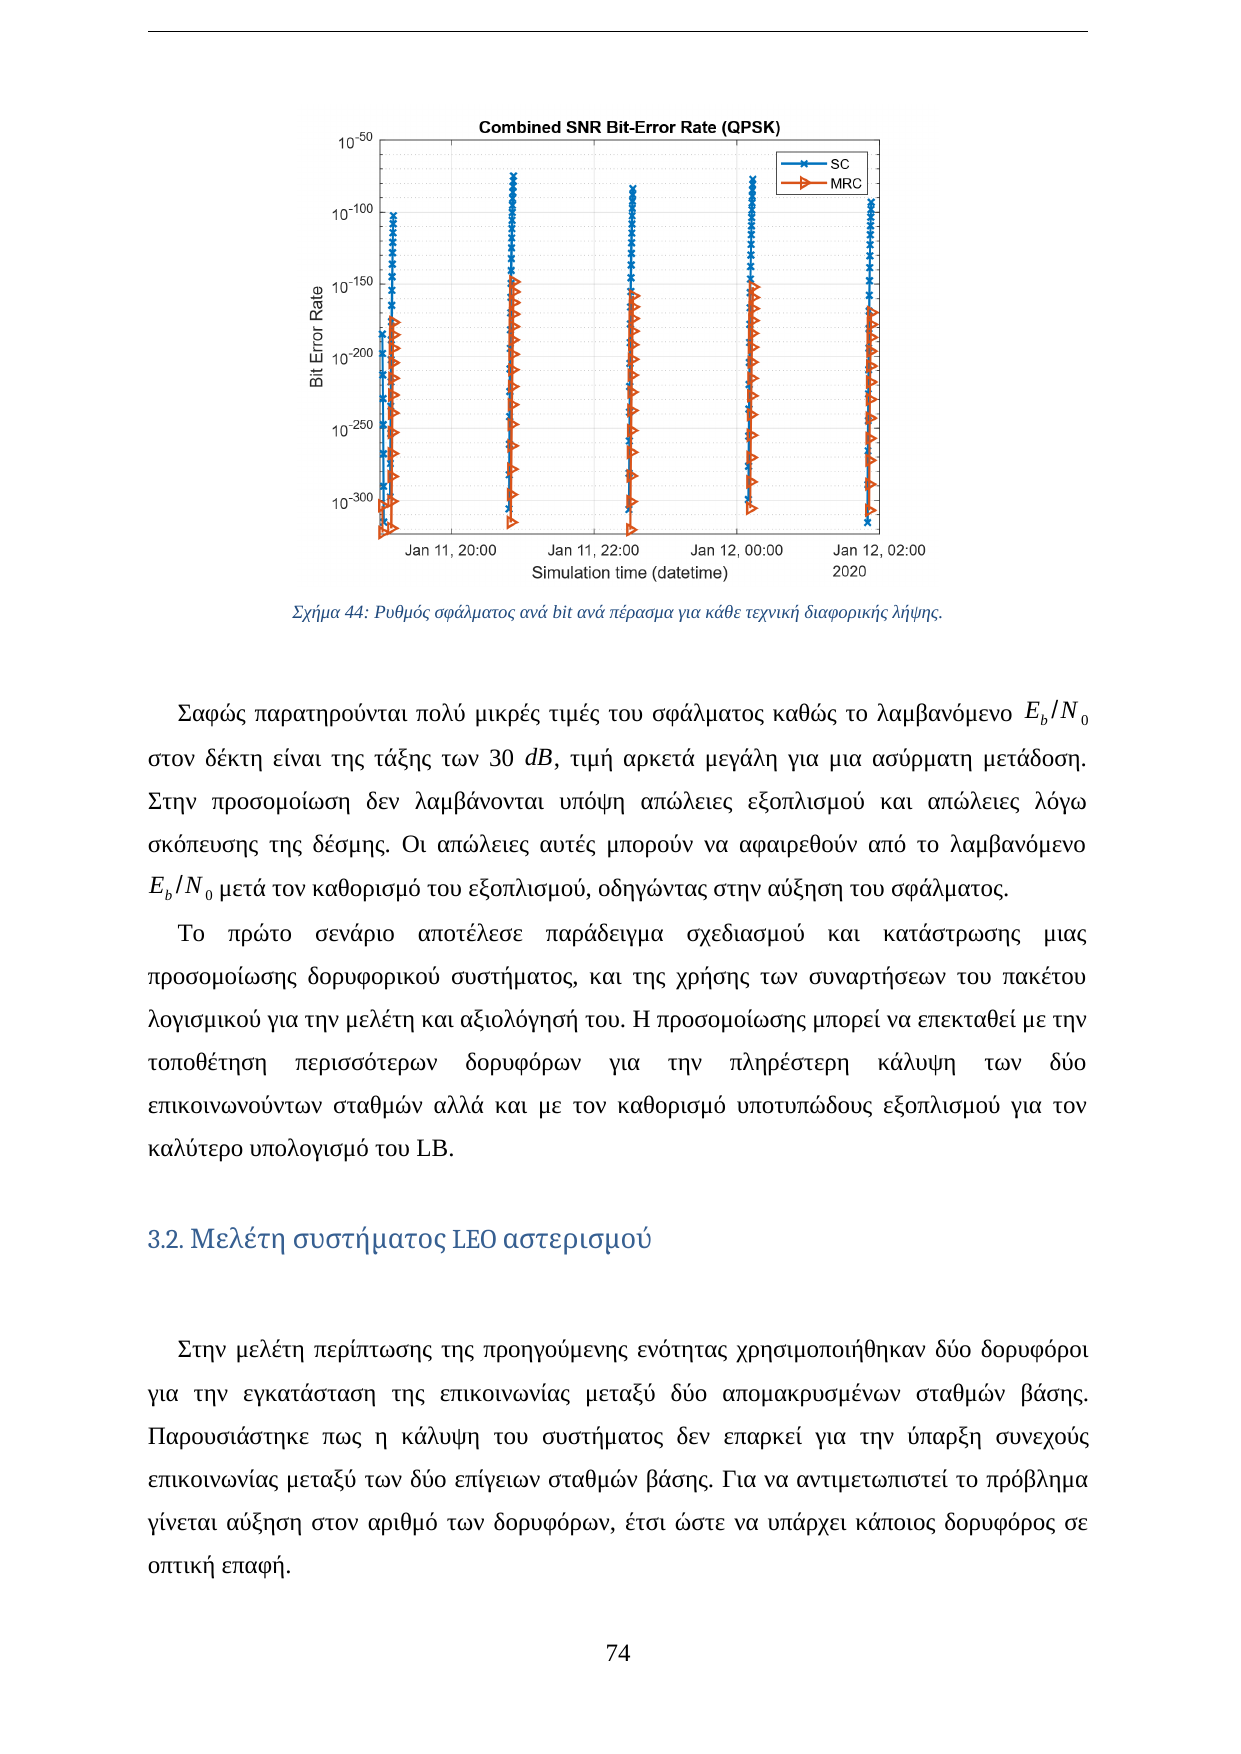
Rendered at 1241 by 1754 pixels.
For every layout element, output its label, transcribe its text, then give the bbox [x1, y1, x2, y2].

text Το πρώτο σενάριο αποτέλεσε παράδειγμα σχεδιασμού και κατάστρωσης μιας προσομοίωσης δορυφορικού συστήματος, και της χρήσης των συναρτήσεων του πακέτου λογισμικού για την μελέτη και αξιολόγησή του. Η προσομοίωσης μπορεί να επεκταθεί με την τοποθέτηση περισσότερων δορυφόρων για την πληρέστερη κάλυψη των δύο επικοινωνούντων σταθμών αλλά και με τον καθορισμό υποτυπώδους εξοπλισμού για τον καλύτερο υπολογισμό του LB. [148, 918, 1088, 1162]
text Σαφώς παρατηρούνται πολύ μικρές τιμές του σφάλματος καθώς το λαμβανόμενο στον δέκτη είναι της τάξης των 30 , τιμή αρκετά μεγάλη για μια ασύρματη μετάδοση. Στην προσομοίωση δεν λαμβάνονται υπόψη απώλειες εξοπλισμού και απώλειες λόγω σκόπευσης της δέσμης. Οι απώλειες αυτές μπορούν να αφαιρεθούν από το λαμβανόμενο μετά τον καθορισμό του εξοπλισμού, οδηγώντας στην αύξηση του σφάλματος. [148, 697, 1088, 903]
picture [296, 104, 939, 587]
text Στην μελέτη περίπτωσης της προηγούμενης ενότητας χρησιμοποιήθηκαν δύο δορυφόροι για την εγκατάσταση της επικοινωνίας μεταξύ δύο απομακρυσμένων σταθμών βάσης. Παρουσιάστηκε πως η κάλυψη του συστήματος δεν επαρκεί για την ύπαρξη συνεχούς επικοινωνίας μεταξύ των δύο επίγειων σταθμών βάσης. Για να αντιμετωπιστεί το πρόβλημα γίνεται αύξηση στον αριθμό των δορυφόρων, έτσι ώστε να υπάρχει κάποιος δορυφόρος σε οπτική επαφή. [148, 1334, 1090, 1579]
text Σχήμα 44: Ρυθμός σφάλματος ανά bit ανά πέρασμα για κάθε τεχνική διαφορικής λήψης. [148, 601, 1088, 622]
subtitle 3.2. Μελέτη συστήματος LEO αστερισμού [148, 1224, 1088, 1255]
